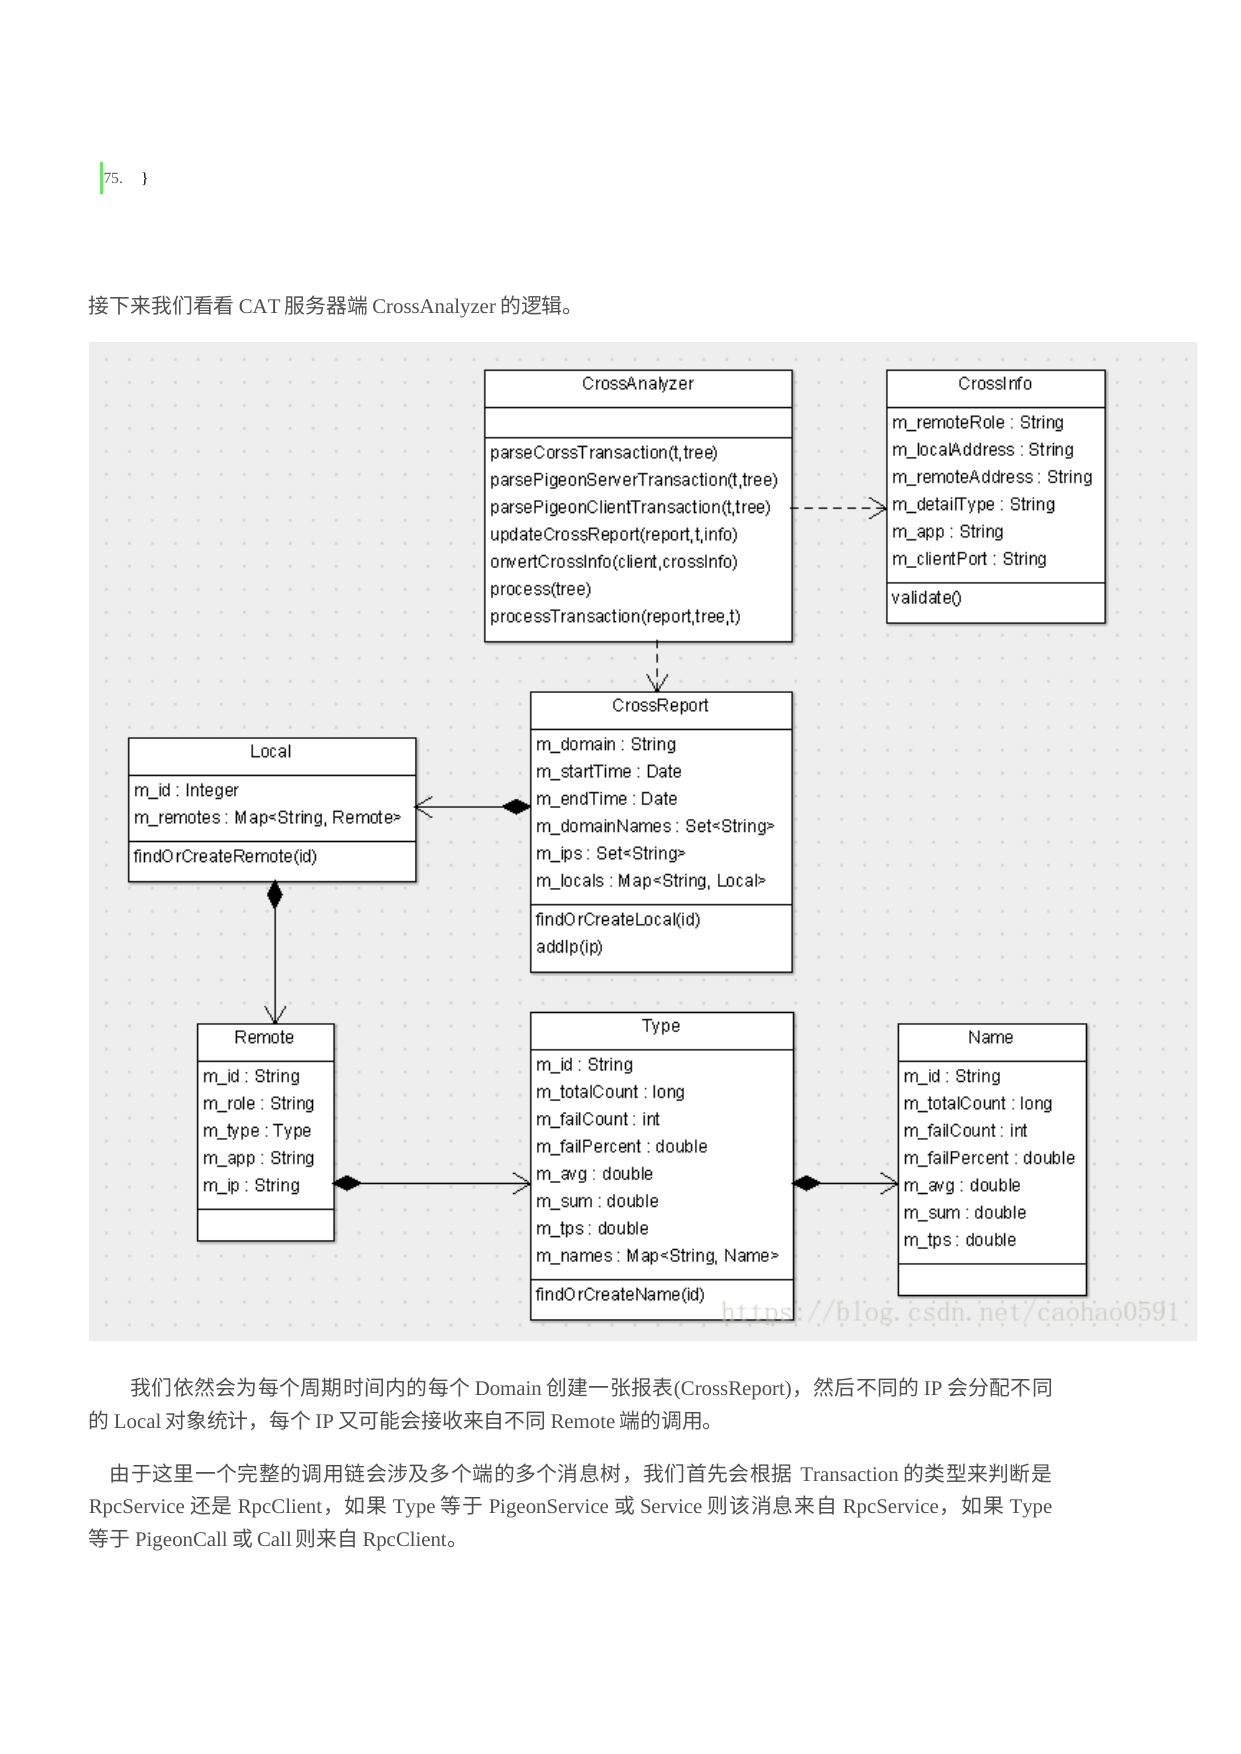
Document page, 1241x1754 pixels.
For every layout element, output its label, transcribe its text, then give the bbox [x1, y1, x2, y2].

text 由于这里一个完整的调用链会涉及多个端的多个消息树，我们首先会根据Transaction的类型来判断是RpcService还是RpcClient，如果Type等于PigeonService或Service则该消息来自RpcService，如果Type等于 PigeonCall或Call则来自RpcClient。 [89, 1456, 1053, 1554]
text 接下来我们看看CAT服务器端CrossAnalyzer的逻辑。 [89, 289, 1053, 321]
text 我们依然会为每个周期时间内的每个Domain创建一张报表(CrossReport)，然后不同的IP会分配不同的Local对象统计，每个IP又可能会接收来自不同Remote端的调用。 [89, 1370, 1053, 1435]
list } [103, 162, 1053, 194]
picture [88, 342, 1198, 1341]
